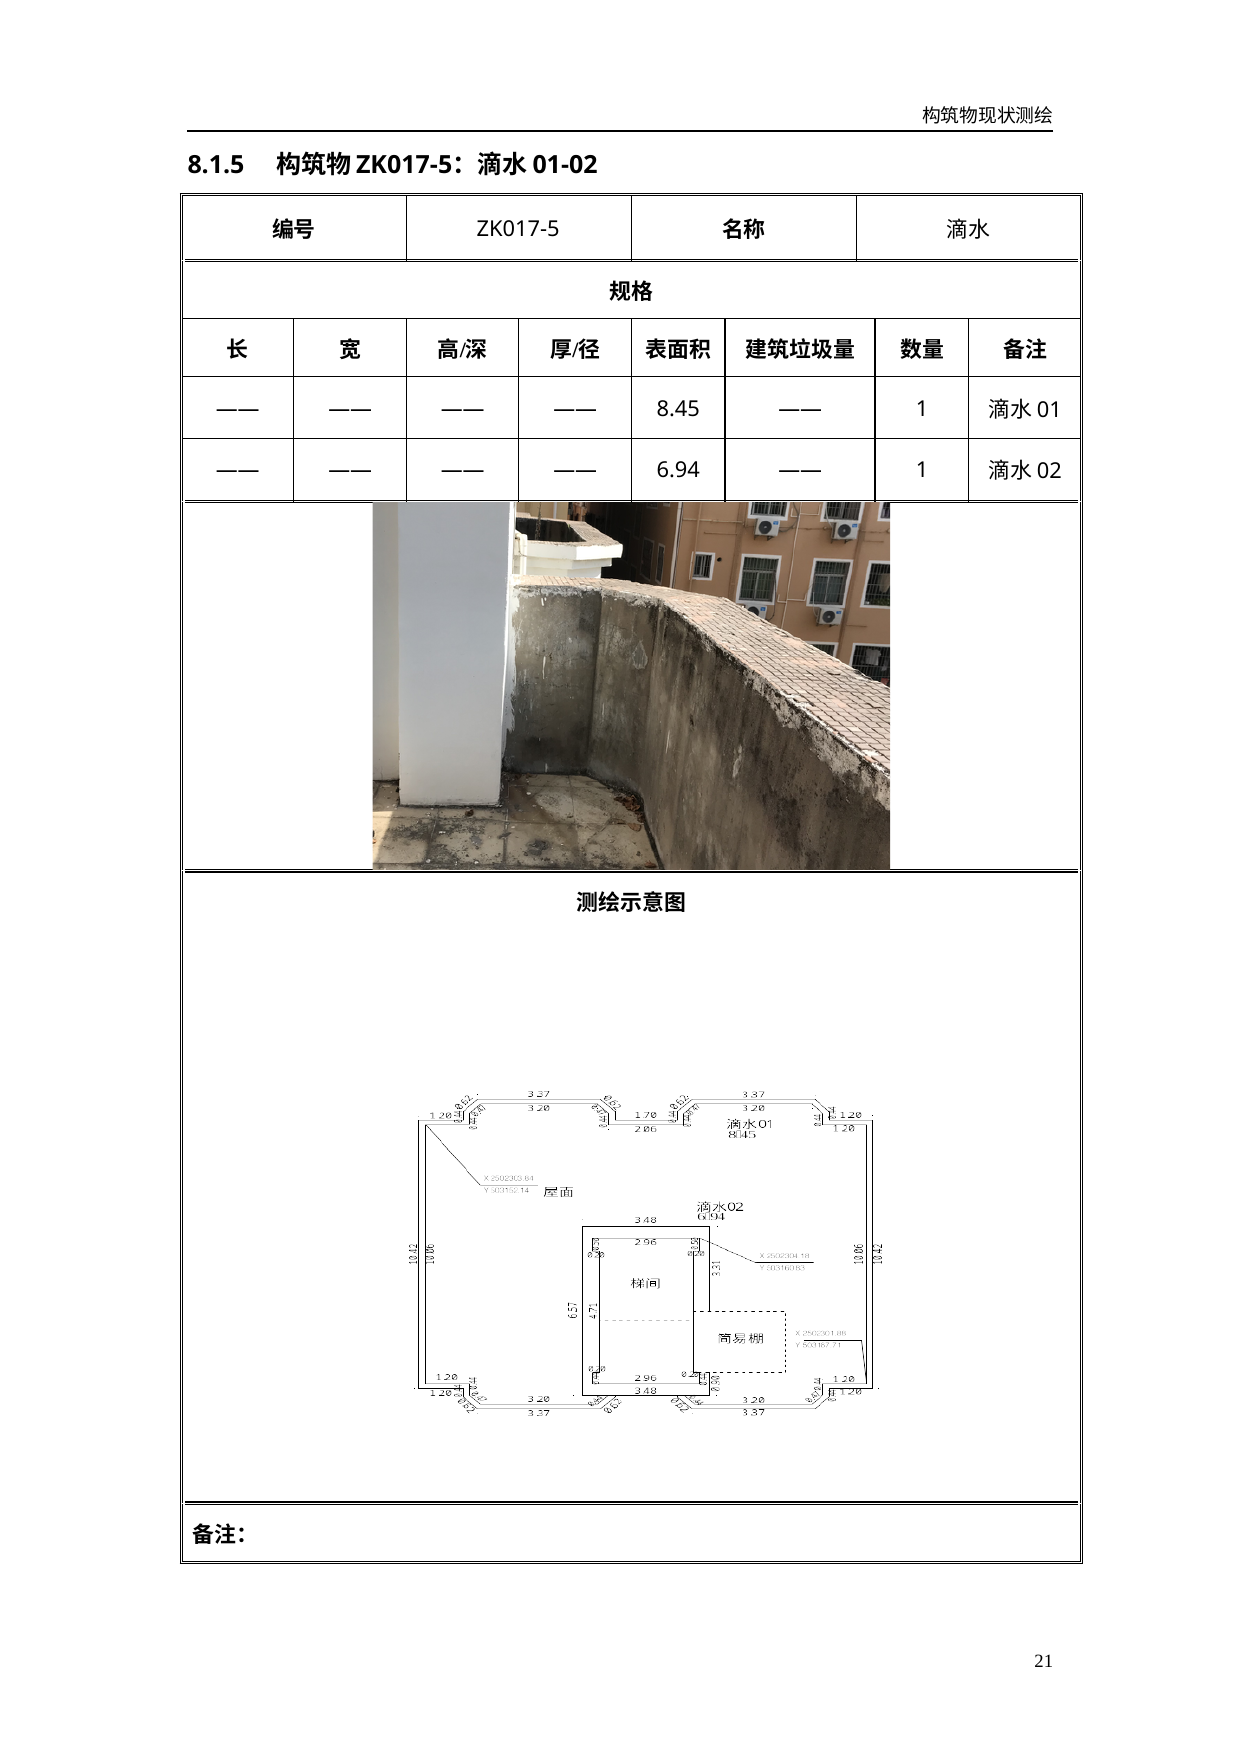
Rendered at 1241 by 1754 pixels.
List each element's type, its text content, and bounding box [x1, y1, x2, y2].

table_cell —— [183, 439, 293, 499]
table_cell 宽 [294, 319, 406, 376]
table_header 滴水 [857, 196, 1080, 258]
subtitle 构筑物ZK017-5：滴水01-02 [187, 144, 1053, 181]
table_cell —— [407, 377, 518, 438]
table_cell 1 [876, 377, 968, 438]
table_cell [891, 500, 1080, 869]
table_cell 长 [183, 319, 293, 376]
table_cell —— [294, 377, 406, 438]
table_cell —— [407, 439, 518, 499]
table_cell 6.94 [632, 439, 724, 499]
table_cell 数量 [876, 319, 968, 376]
table_cell 高/深 [407, 319, 518, 376]
table_cell —— [726, 439, 874, 499]
table_cell —— [183, 377, 293, 438]
table_cell [183, 500, 372, 869]
table_header 名称 [632, 196, 856, 258]
table_cell —— [519, 377, 631, 438]
table_cell 8.45 [632, 377, 724, 438]
table_cell 滴水01 [969, 377, 1080, 438]
table_header ZK017-5 [407, 196, 631, 258]
table_cell 备注： [183, 1501, 1080, 1561]
picture [372, 502, 891, 870]
table_cell 滴水02 [969, 439, 1080, 499]
table_cell —— [519, 439, 631, 499]
table_cell 1 [876, 439, 968, 499]
table_cell 备注 [969, 319, 1080, 376]
table_cell 建筑垃圾量 [726, 319, 874, 376]
table_cell 测绘示意图 [181, 869, 1081, 1501]
table_cell 厚/径 [519, 319, 631, 376]
table_header 编号 [183, 196, 406, 258]
table_cell 规格 [183, 259, 1080, 318]
table_cell —— [726, 377, 874, 438]
table_cell —— [294, 439, 406, 499]
table_cell 表面积 [632, 319, 724, 376]
